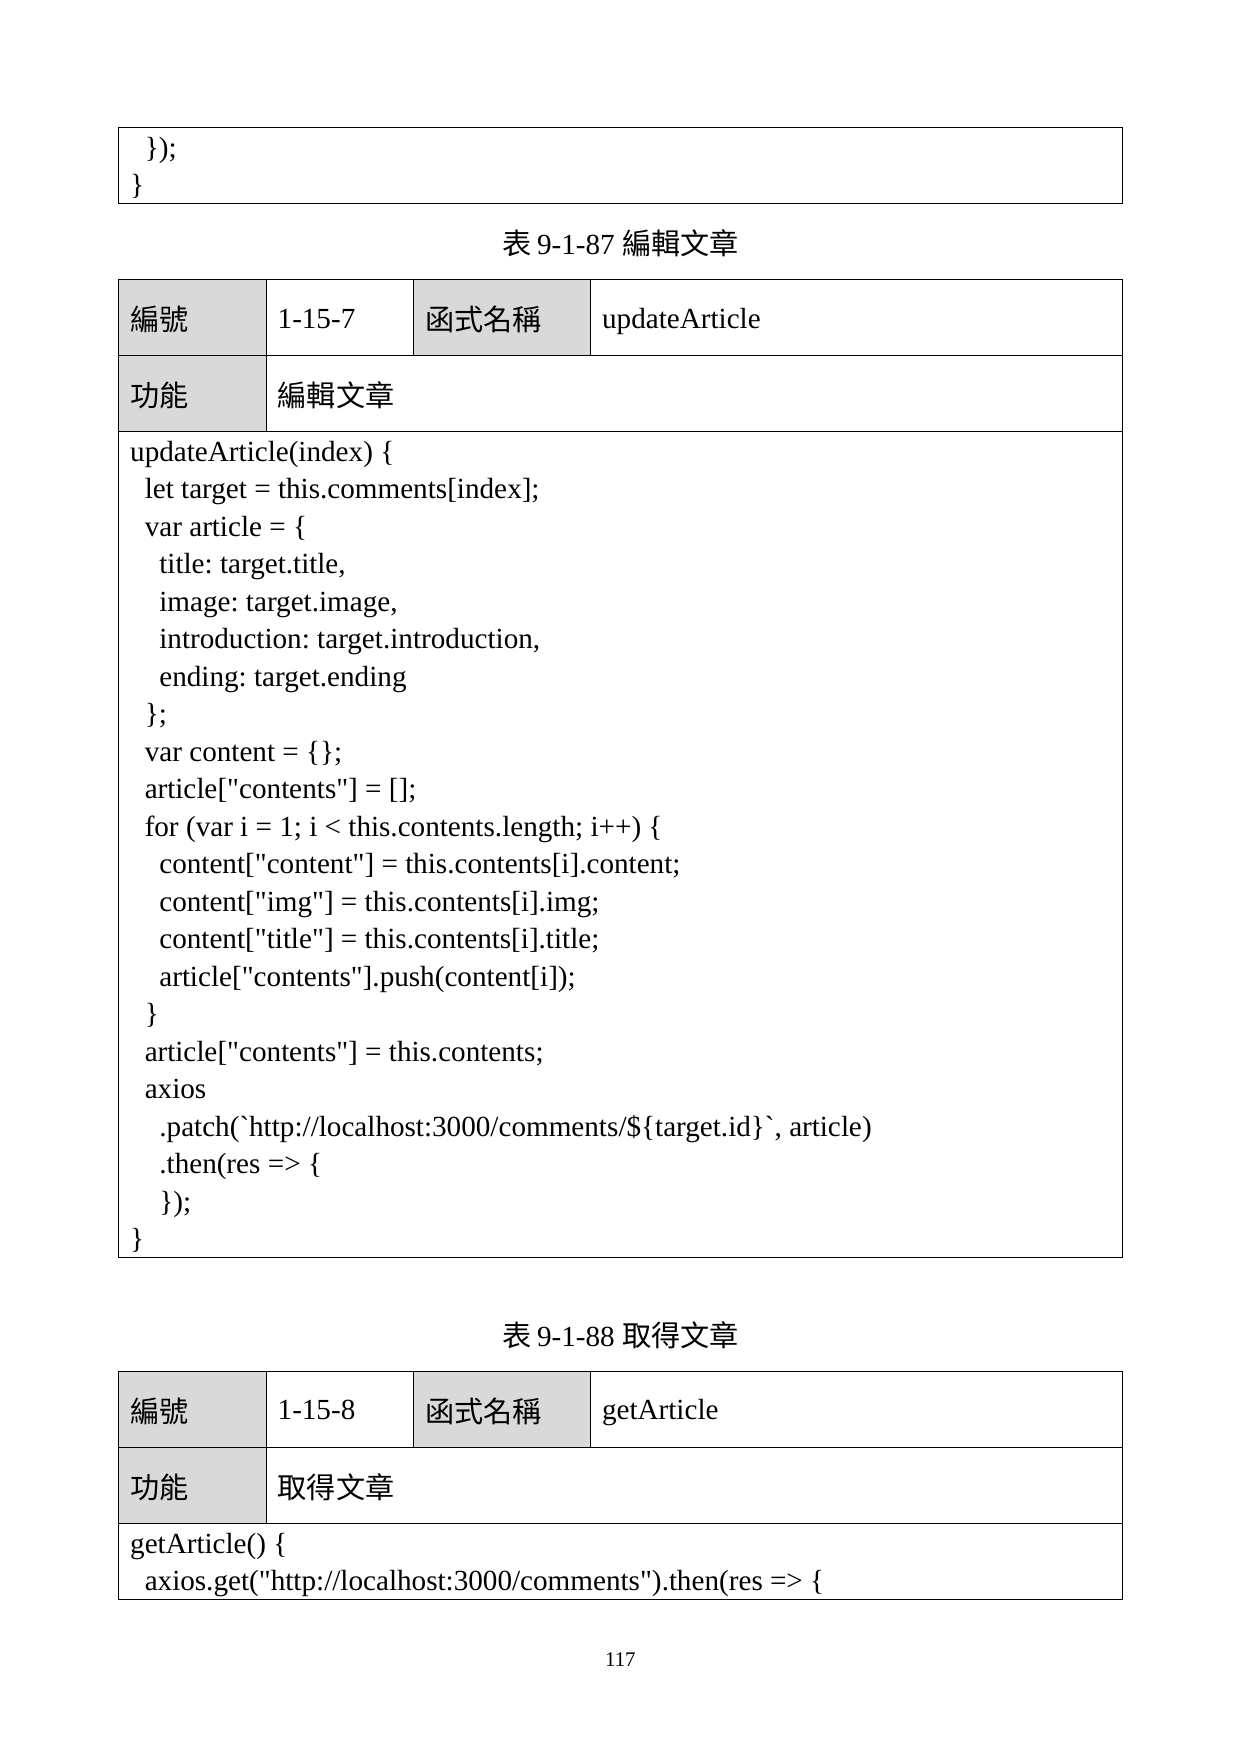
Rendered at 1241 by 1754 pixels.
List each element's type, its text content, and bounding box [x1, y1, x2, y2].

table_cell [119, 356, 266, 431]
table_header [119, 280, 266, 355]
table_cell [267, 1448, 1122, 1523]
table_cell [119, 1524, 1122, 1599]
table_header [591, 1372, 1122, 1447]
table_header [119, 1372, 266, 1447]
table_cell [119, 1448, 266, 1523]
subtitle 表9-1-87 編輯文章 [118, 204, 1122, 279]
subtitle 表9-1-88 取得文章 [118, 1296, 1122, 1371]
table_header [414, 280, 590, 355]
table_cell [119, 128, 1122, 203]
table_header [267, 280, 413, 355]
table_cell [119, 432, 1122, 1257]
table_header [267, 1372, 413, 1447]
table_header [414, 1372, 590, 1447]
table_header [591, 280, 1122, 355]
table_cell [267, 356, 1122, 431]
